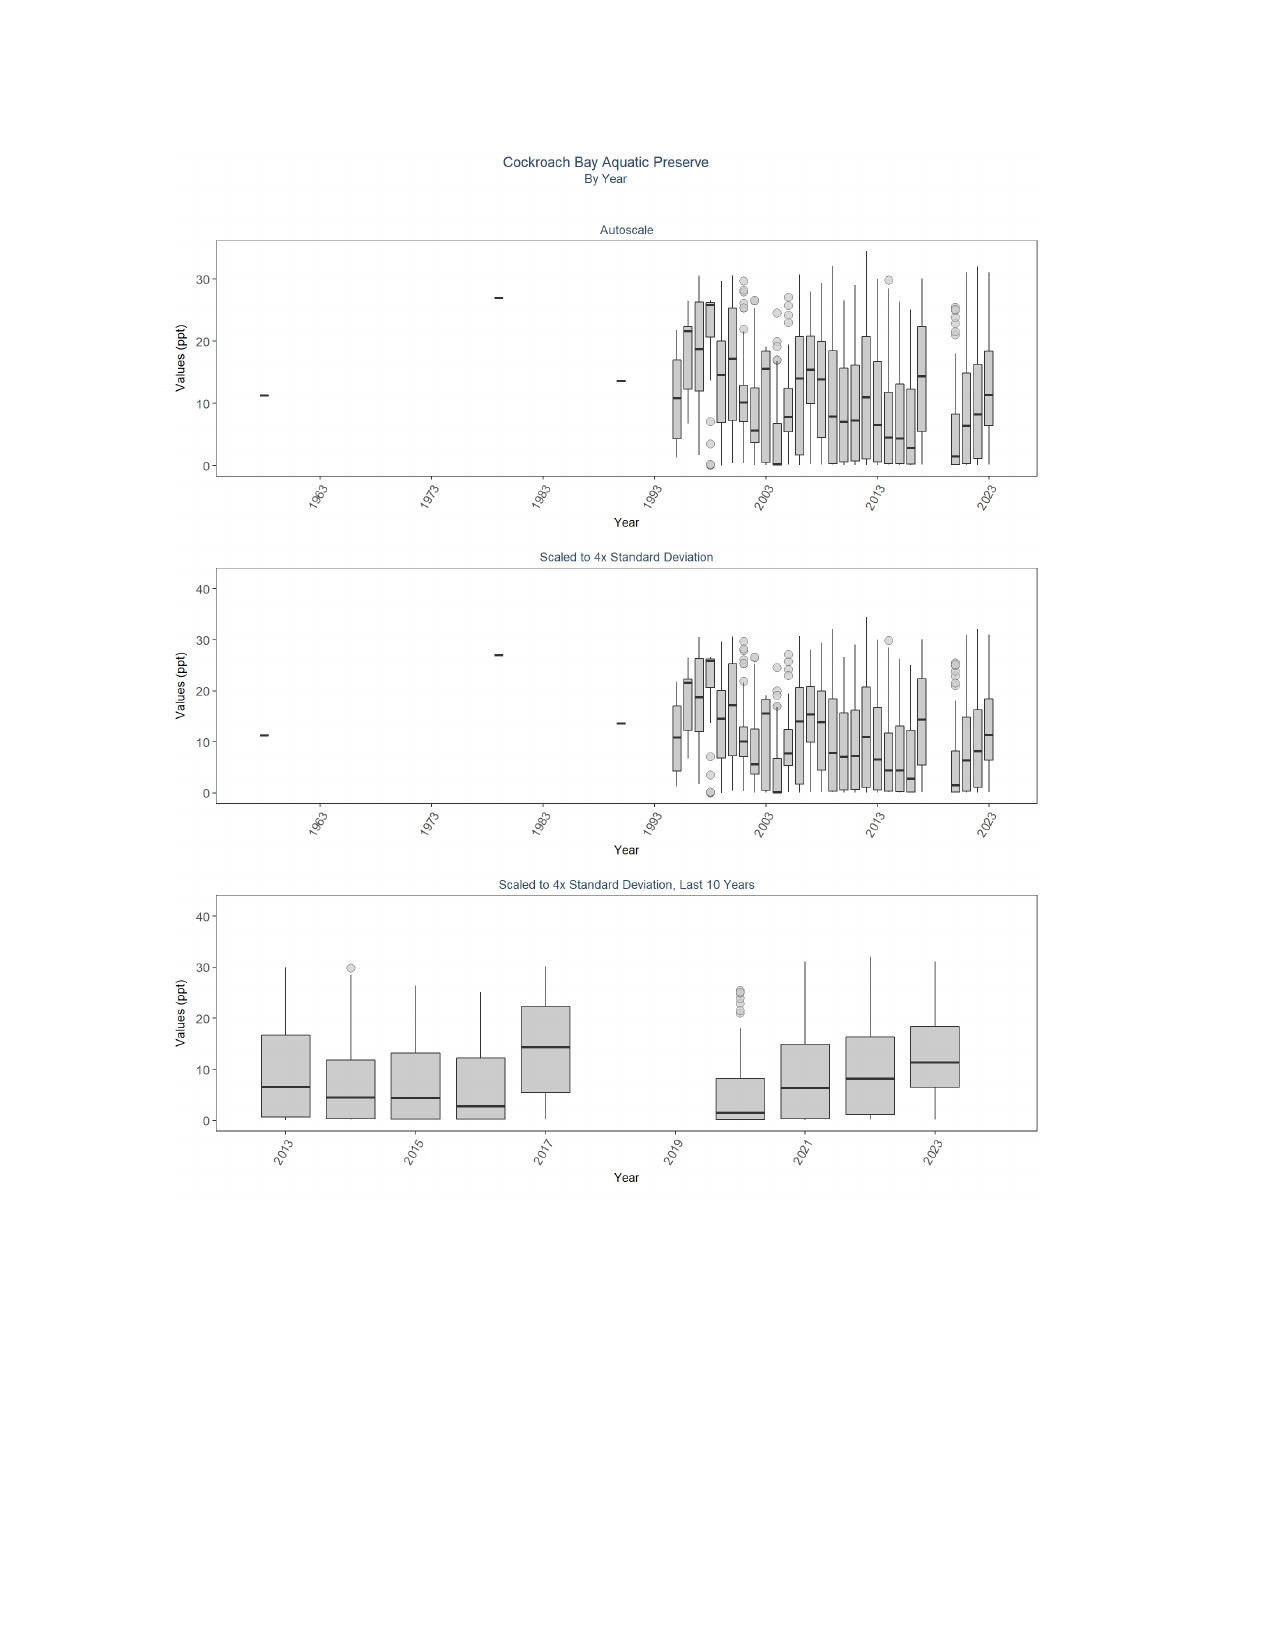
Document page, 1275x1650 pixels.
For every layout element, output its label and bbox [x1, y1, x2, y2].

picture [168, 150, 1044, 1200]
